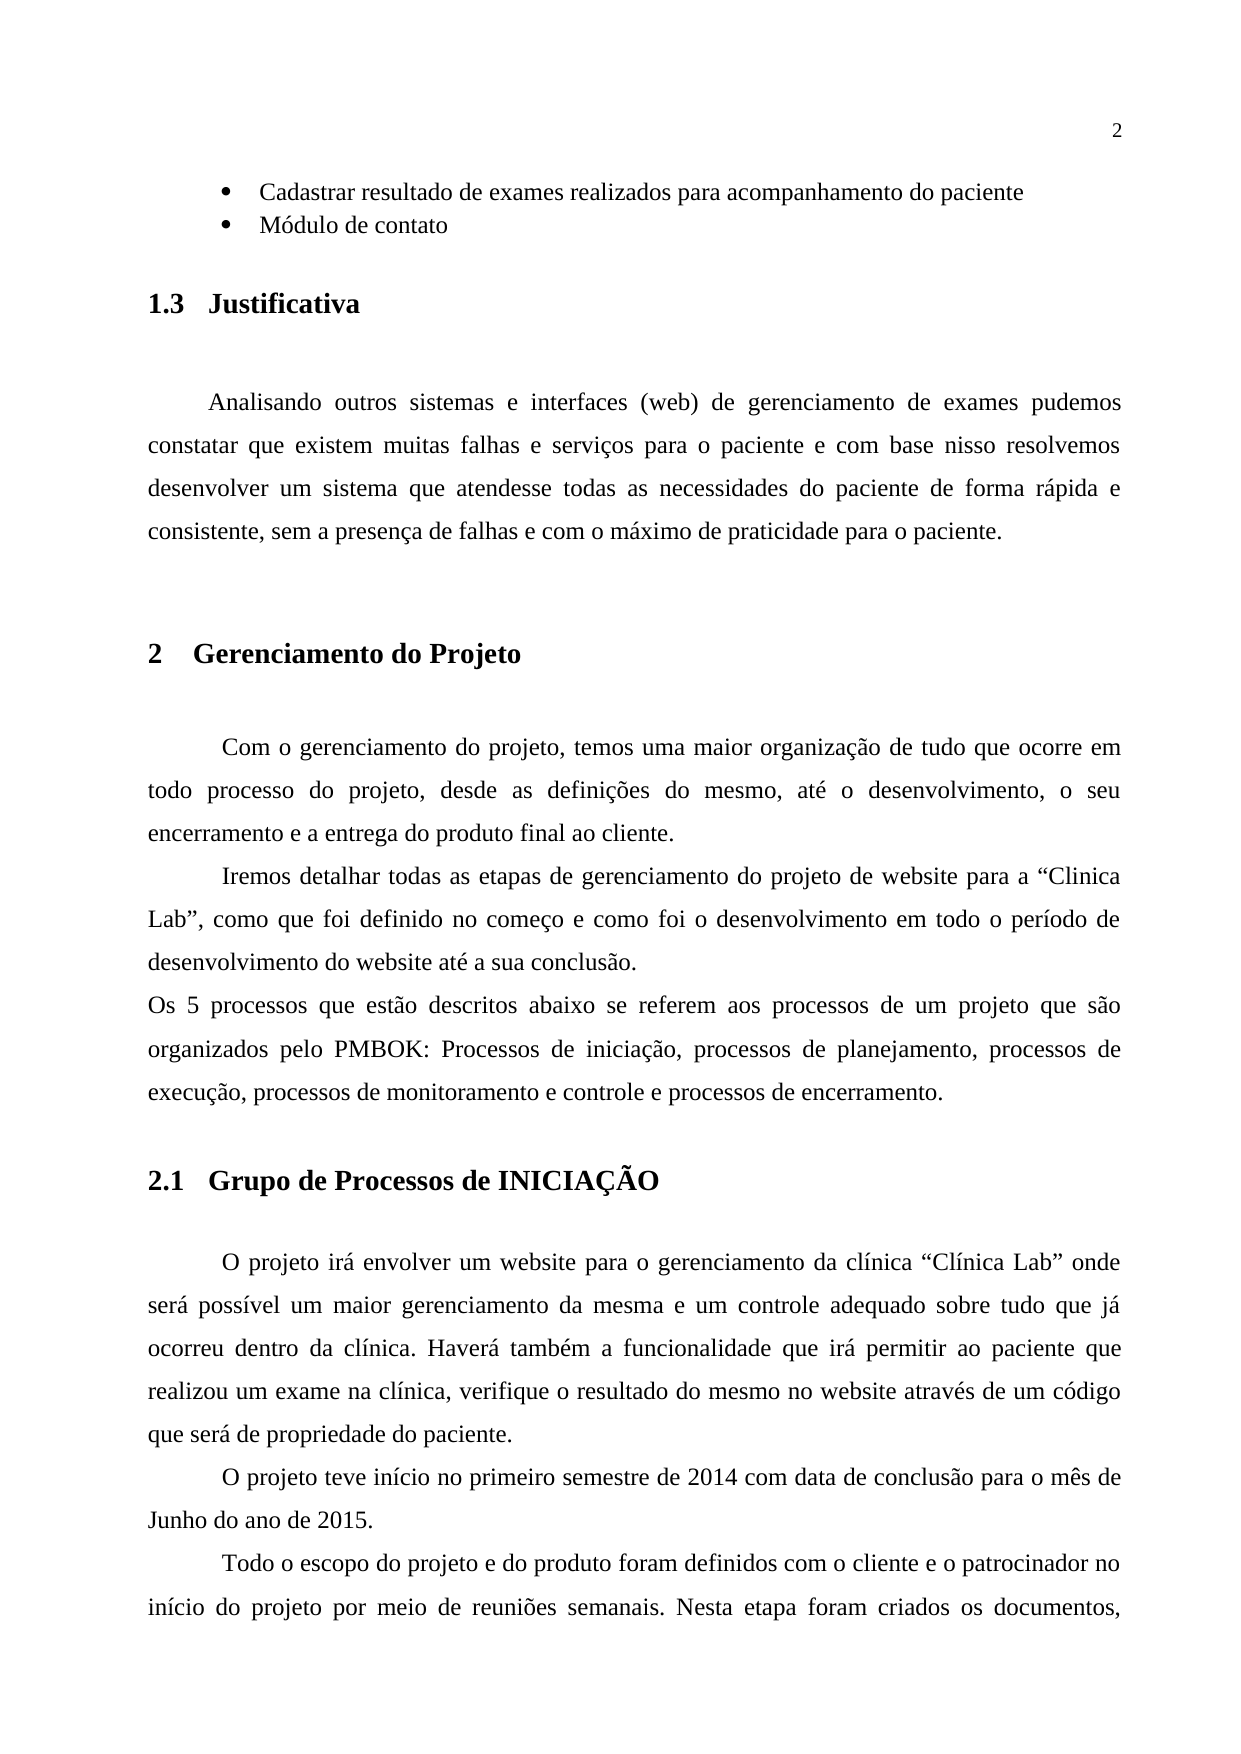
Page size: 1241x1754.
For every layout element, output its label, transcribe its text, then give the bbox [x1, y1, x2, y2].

subtitle Justificativa [148, 286, 1122, 320]
text O projeto teve início no primeiro semestre de 2014 com data de conclusão para o mês de Junho do ano de 2015. [148, 1462, 1122, 1534]
text Os 5 processos que estão descritos abaixo se referem aos processos de um projeto que são organizados pelo PMBOK: Processos de iniciação, processos de planejamento, processos de execução, processos de monitoramento e controle e processos de encerramento. [148, 991, 1122, 1106]
text Analisando outros sistemas e interfaces (web) de gerenciamento de exames pudemos constatar que existem muitas falhas e serviços para o paciente e com base nisso resolvemos desenvolver um sistema que atendesse todas as necessidades do paciente de forma rápida e consistente, sem a presença de falhas e com o máximo de praticidade para o paciente. [148, 387, 1122, 545]
subtitle Gerenciamento do Projeto [148, 636, 1122, 669]
list Cadastrar resultado de exames realizados para acompanhamento do paciente [222, 177, 1122, 206]
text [148, 1548, 1122, 1620]
subtitle Grupo de Processos de INICIAÇÃO [148, 1163, 1122, 1197]
text O projeto irá envolver um website para o gerenciamento da clínica “Clínica Lab” onde será possível um maior gerenciamento da mesma e um controle adequado sobre tudo que já ocorreu dentro da clínica. Haverá também a funcionalidade que irá permitir ao paciente que realizou um exame na clínica, verifique o resultado do mesmo no website através de um código que será de propriedade do paciente. [148, 1247, 1122, 1448]
list Módulo de contato [222, 210, 1122, 239]
text Com o gerenciamento do projeto, temos uma maior organização de tudo que ocorre em todo processo do projeto, desde as definições do mesmo, até o desenvolvimento, o seu encerramento e a entrega do produto final ao cliente. [148, 732, 1122, 847]
text Iremos detalhar todas as etapas de gerenciamento do projeto de website para a “Clinica Lab”, como que foi definido no começo e como foi o desenvolvimento em todo o período de desenvolvimento do website até a sua conclusão. [148, 861, 1122, 976]
